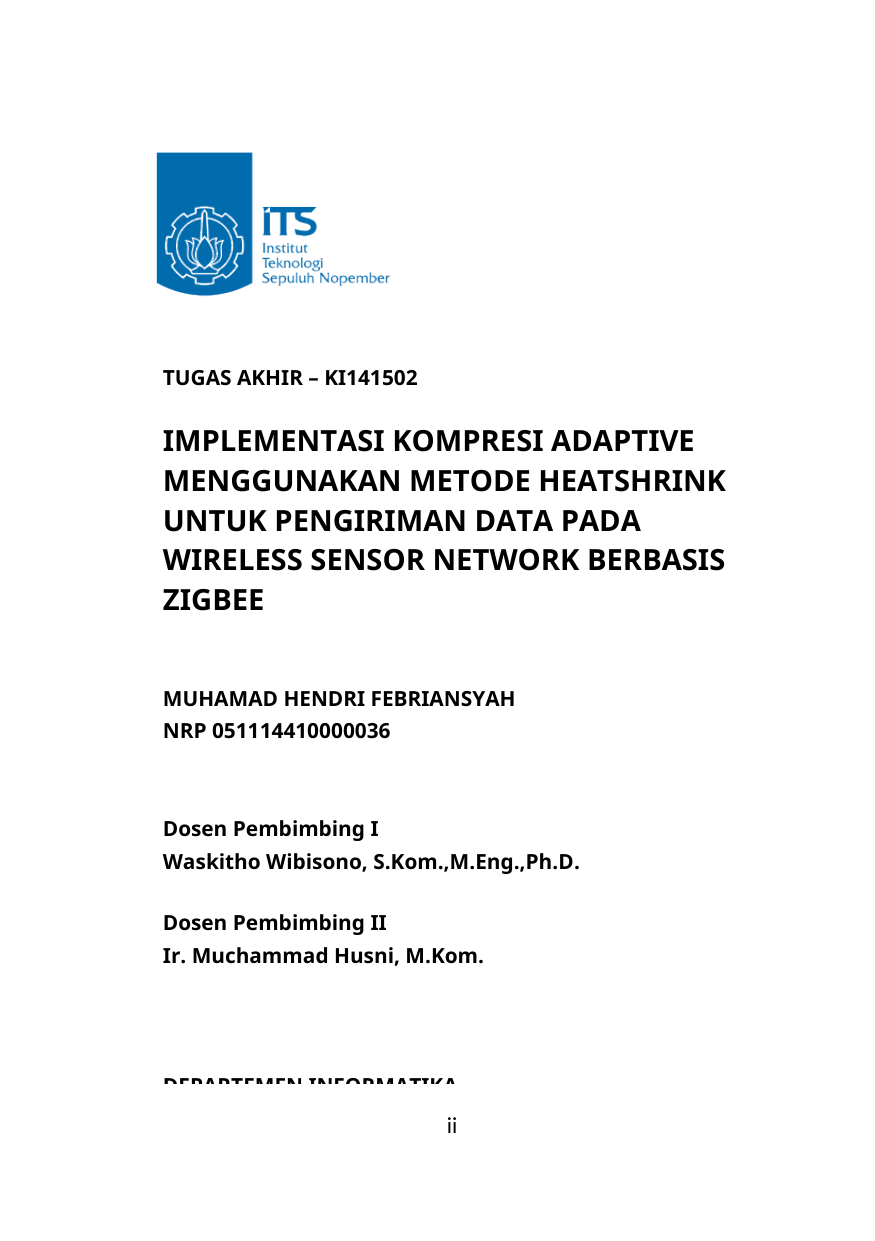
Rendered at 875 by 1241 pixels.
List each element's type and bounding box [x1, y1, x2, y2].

picture [147, 149, 411, 300]
